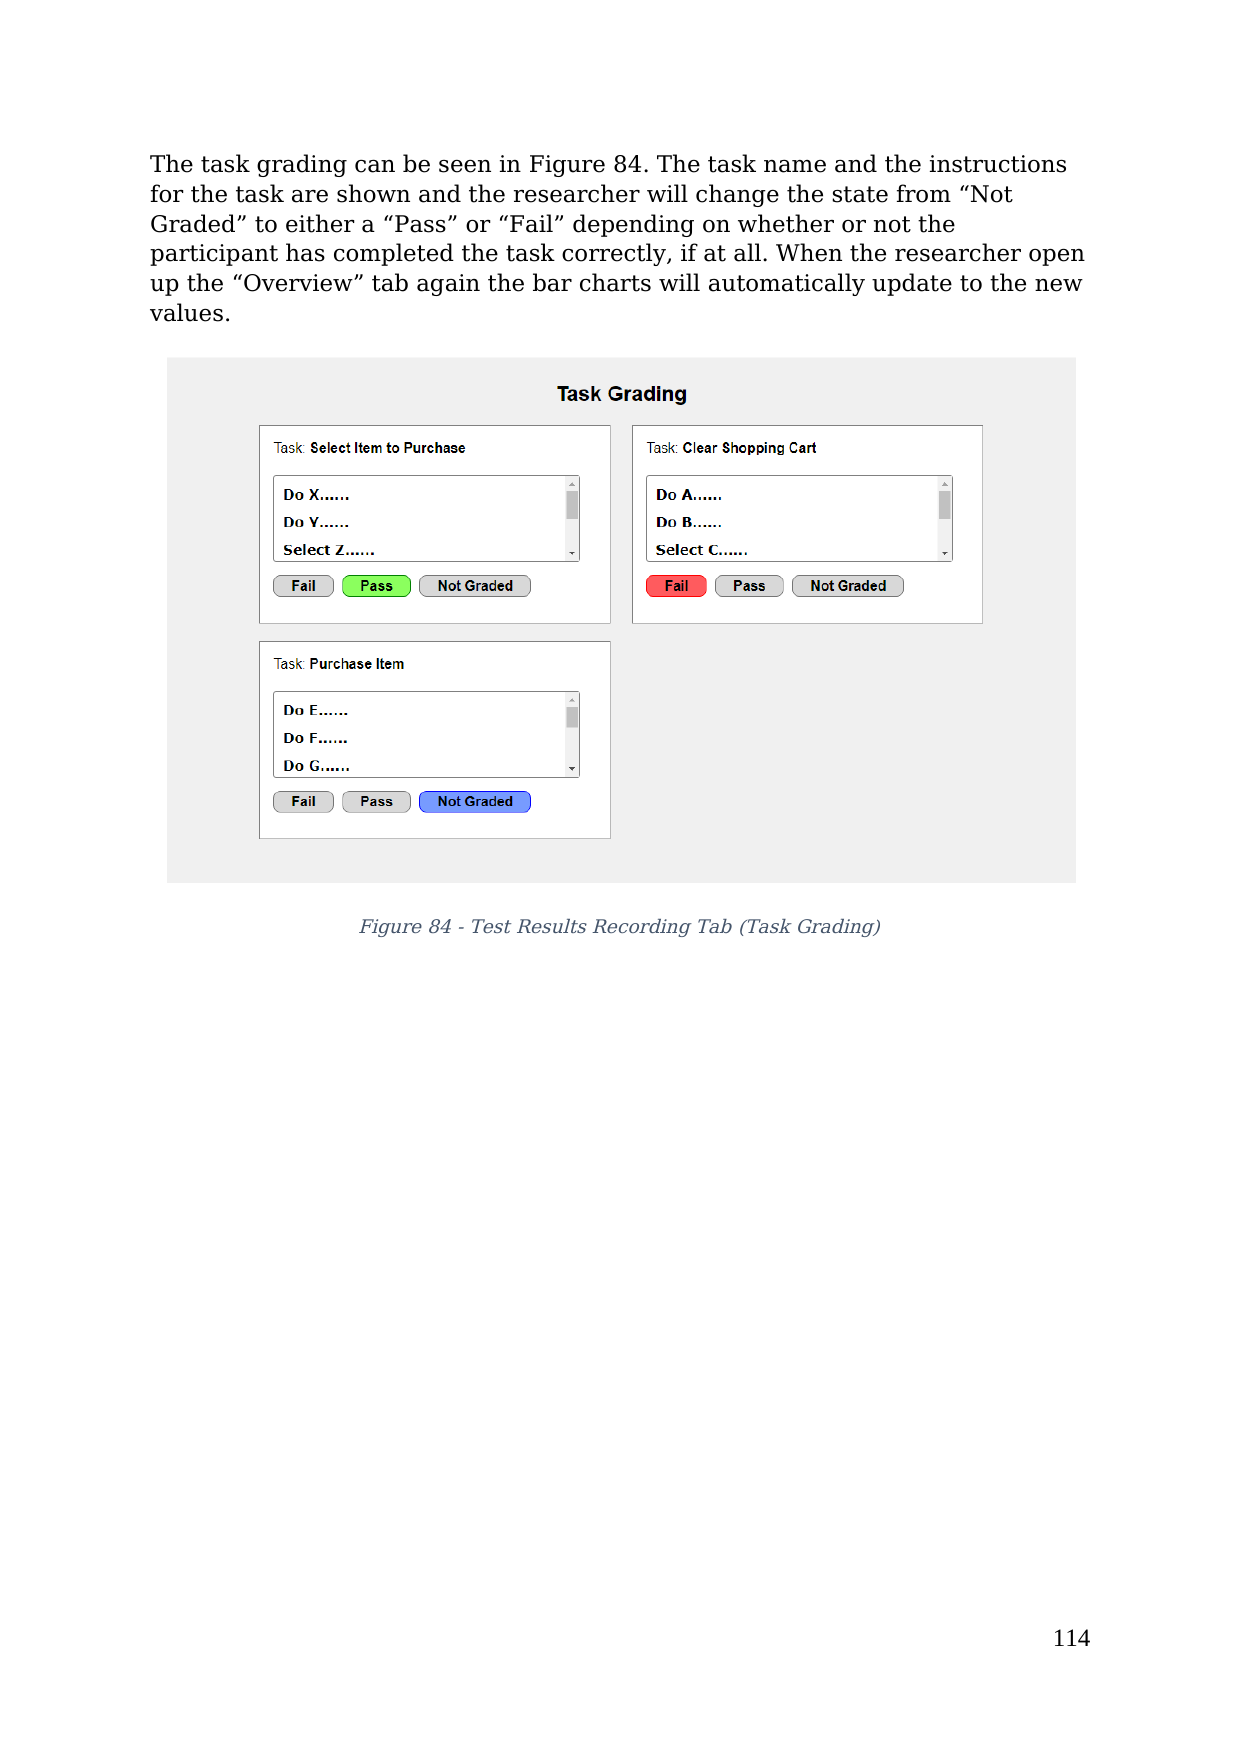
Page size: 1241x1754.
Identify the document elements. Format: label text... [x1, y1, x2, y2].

text The task grading can be seen in Figure 84. The task name and the instructions for the task are shown and the researcher will change the state from “Not Graded” to either a “Pass” or “Fail” depending on whether or not the participant has completed the task correctly, if at all. When the researcher open up the “Overview” tab again the bar charts will automatically update to the new values. [150, 150, 1090, 326]
text Figure 84 - Test Results Recording Tab (Task Grading) [150, 915, 1090, 937]
picture [150, 344, 1091, 897]
